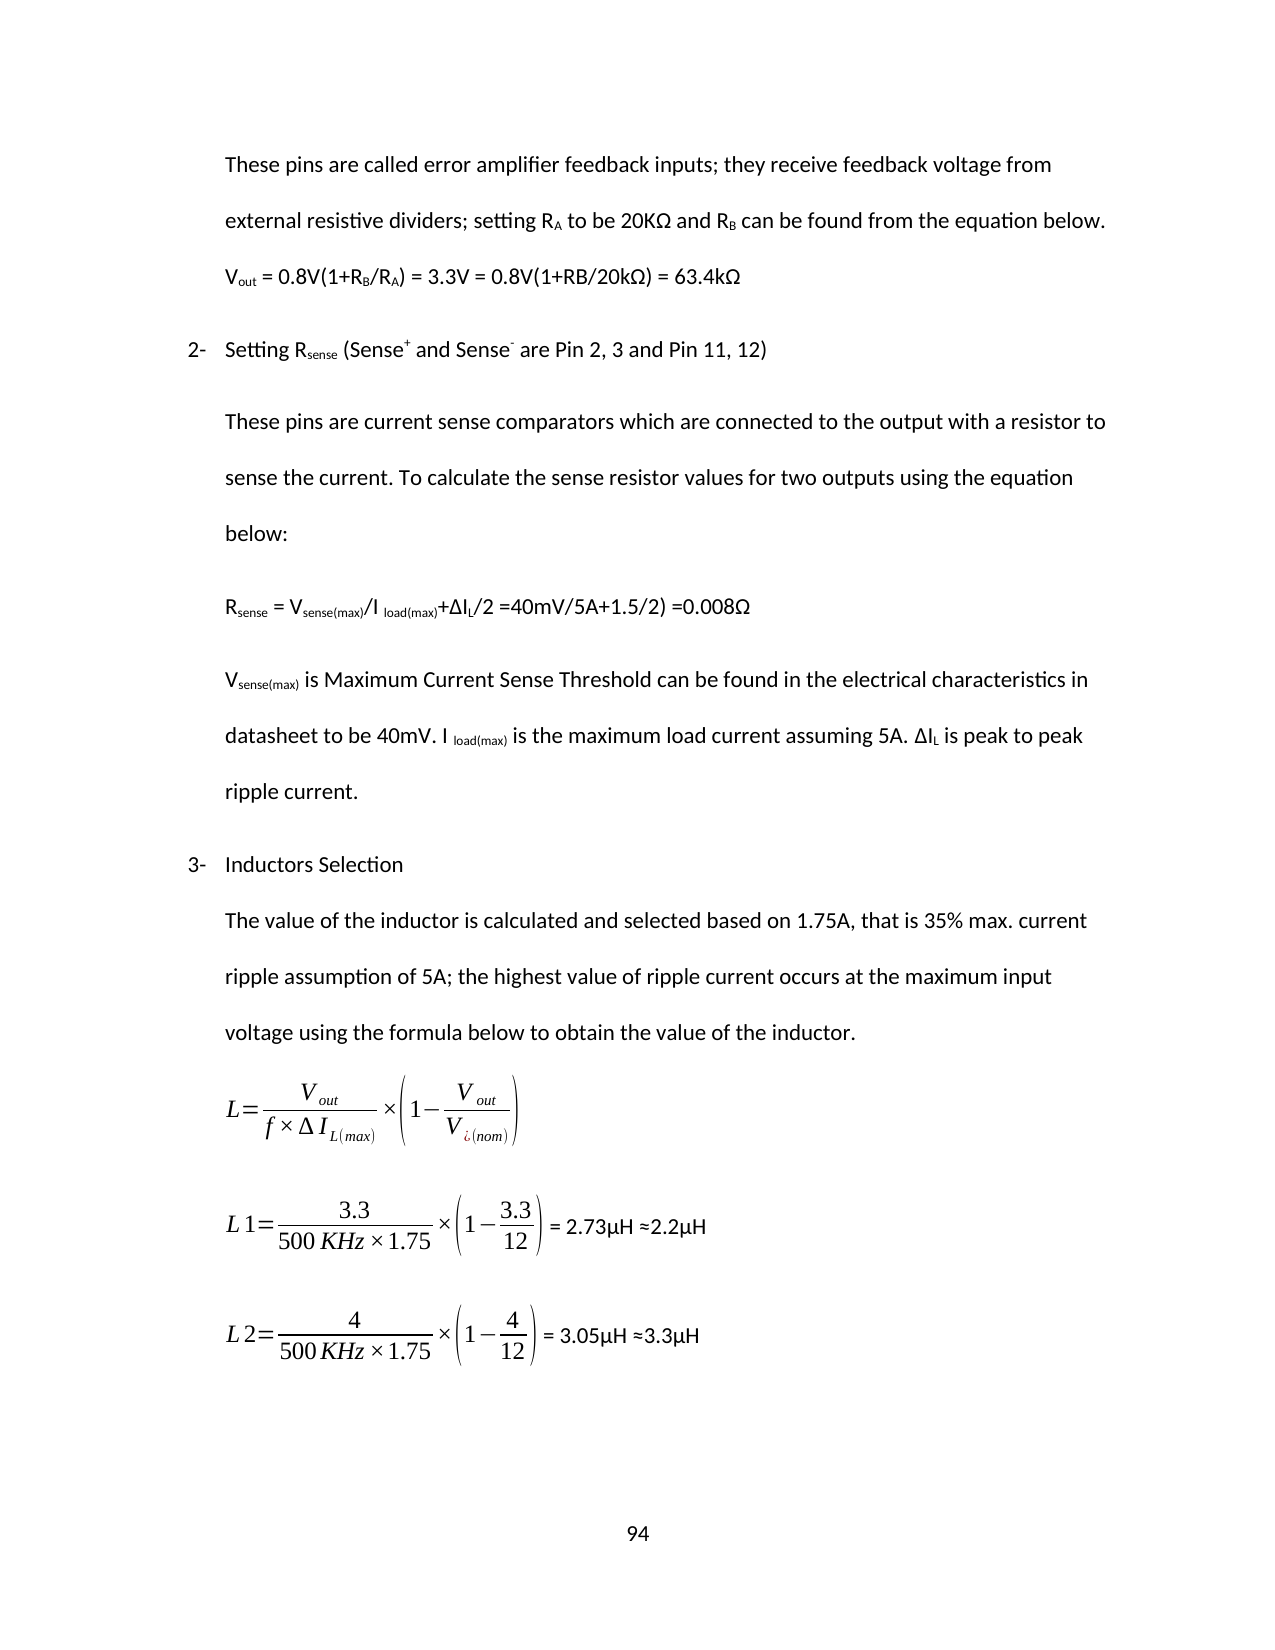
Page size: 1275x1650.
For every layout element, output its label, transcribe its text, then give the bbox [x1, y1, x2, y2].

list These pins are called error amplifier feedback inputs; they receive feedback voltage from external resistive dividers; setting RA to be 20KΩ and RB can be found from the equation below. [225, 150, 1125, 234]
list Inductors Selection [187, 850, 1125, 878]
text = 3.05µH ≈3.3µH [225, 1303, 1125, 1368]
text Rsense = Vsense(max)/I load(max)+ΔIL/2 =40mV/5A+1.5/2) =0.008Ω [225, 592, 1125, 620]
list Setting Rsense (Sense+ and Sense- are Pin 2, 3 and Pin 11, 12) [187, 335, 1125, 363]
text = 2.73µH ≈2.2µH [225, 1193, 1125, 1258]
list Vout = 0.8V(1+RB/RA) = 3.3V = 0.8V(1+RB/20kΩ) = 63.4kΩ [225, 262, 1125, 290]
text These pins are current sense comparators which are connected to the output with a resistor to sense the current. To calculate the sense resistor values for two outputs using the equation below: [225, 407, 1125, 548]
text Vsense(max) is Maximum Current Sense Threshold can be found in the electrical characteristics in datasheet to be 40mV. I load(max) is the maximum load current assuming 5A. ΔIL is peak to peak ripple current. [225, 665, 1125, 805]
text The value of the inductor is calculated and selected based on 1.75A, that is 35% max. current ripple assumption of 5A; the highest value of ripple current occurs at the maximum input voltage using the formula below to obtain the value of the inductor. [225, 906, 1125, 1046]
